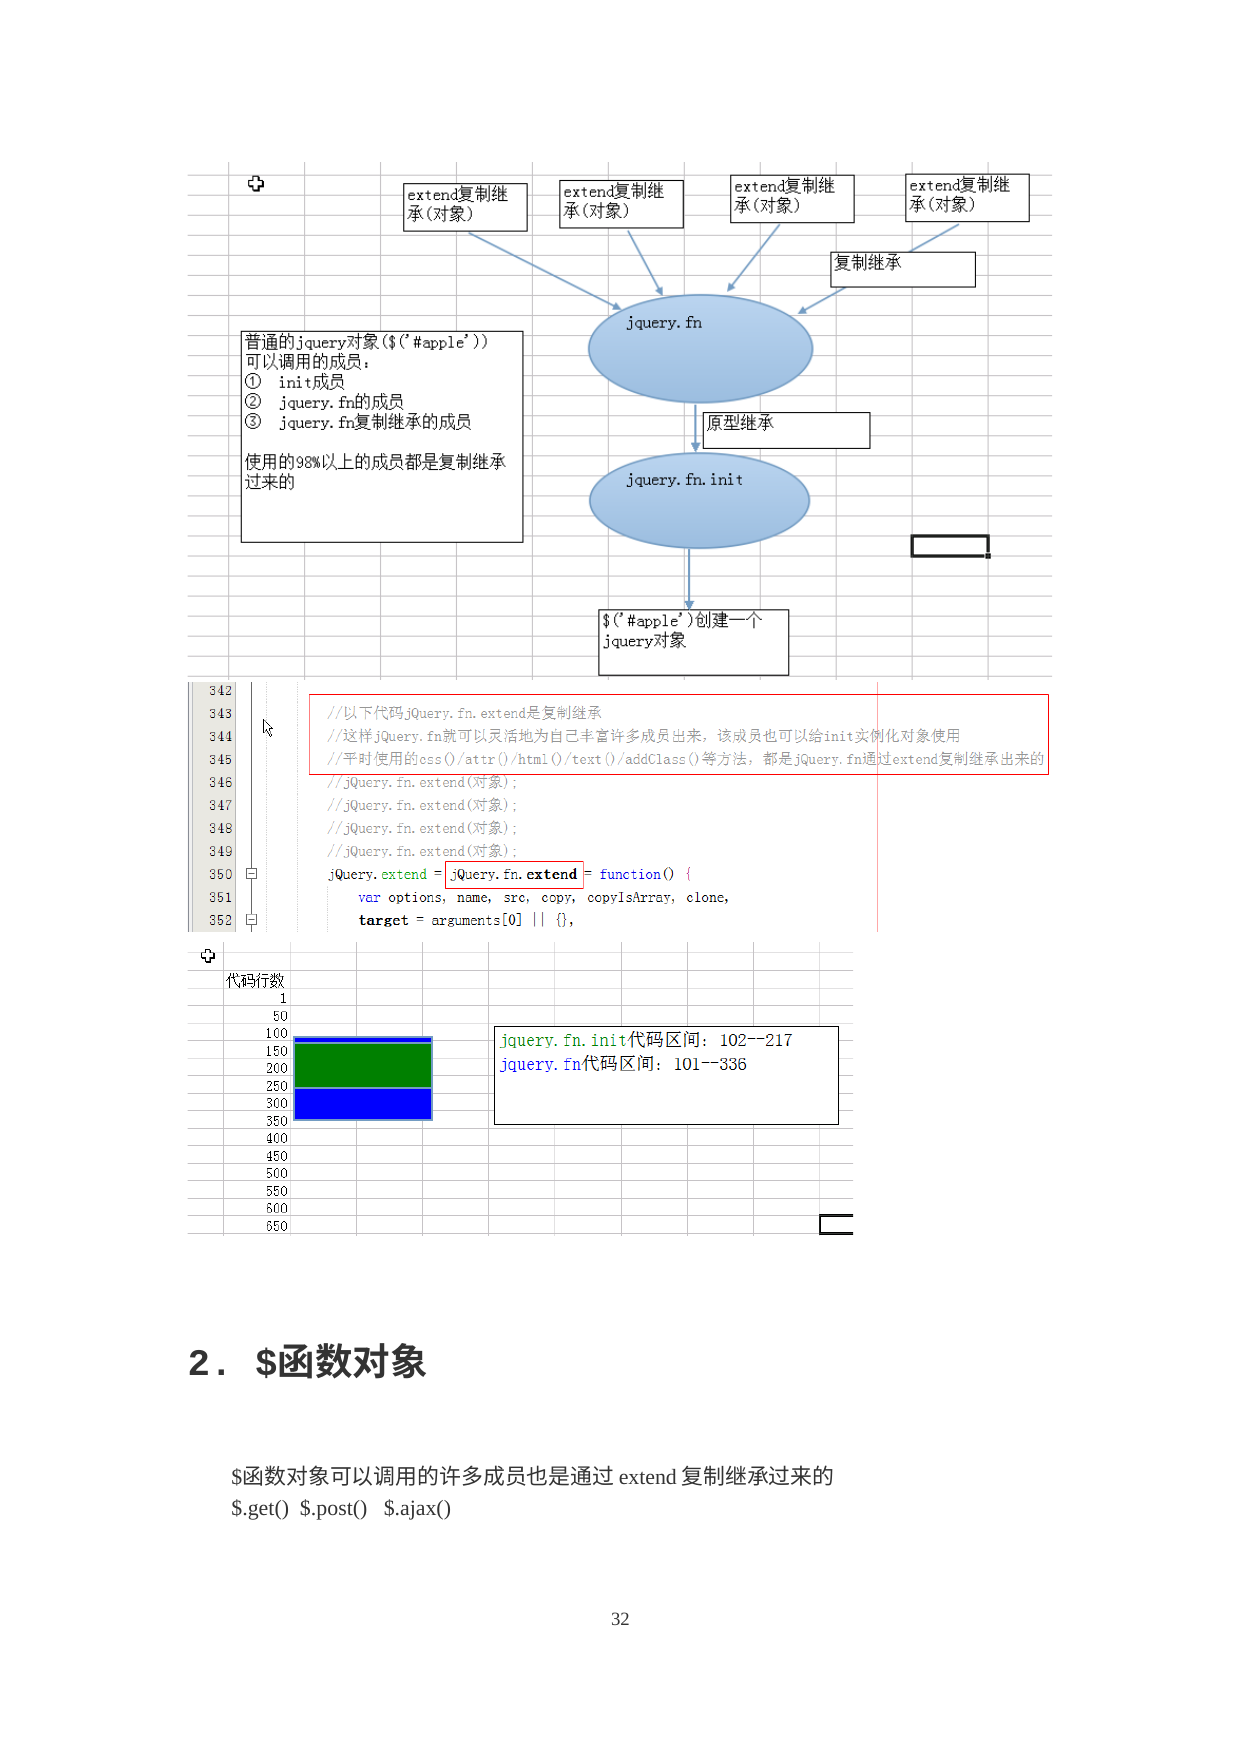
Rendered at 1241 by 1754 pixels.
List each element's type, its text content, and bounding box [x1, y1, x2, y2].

subtitle 2. $函数对象 [187, 1327, 1053, 1392]
picture [187, 162, 1053, 680]
picture [187, 942, 854, 1236]
text $.get() $.post() $.ajax() [187, 1491, 1053, 1523]
text $函数对象可以调用的许多成员也是通过extend复制继承过来的 [187, 1458, 1053, 1491]
picture [187, 682, 1053, 932]
